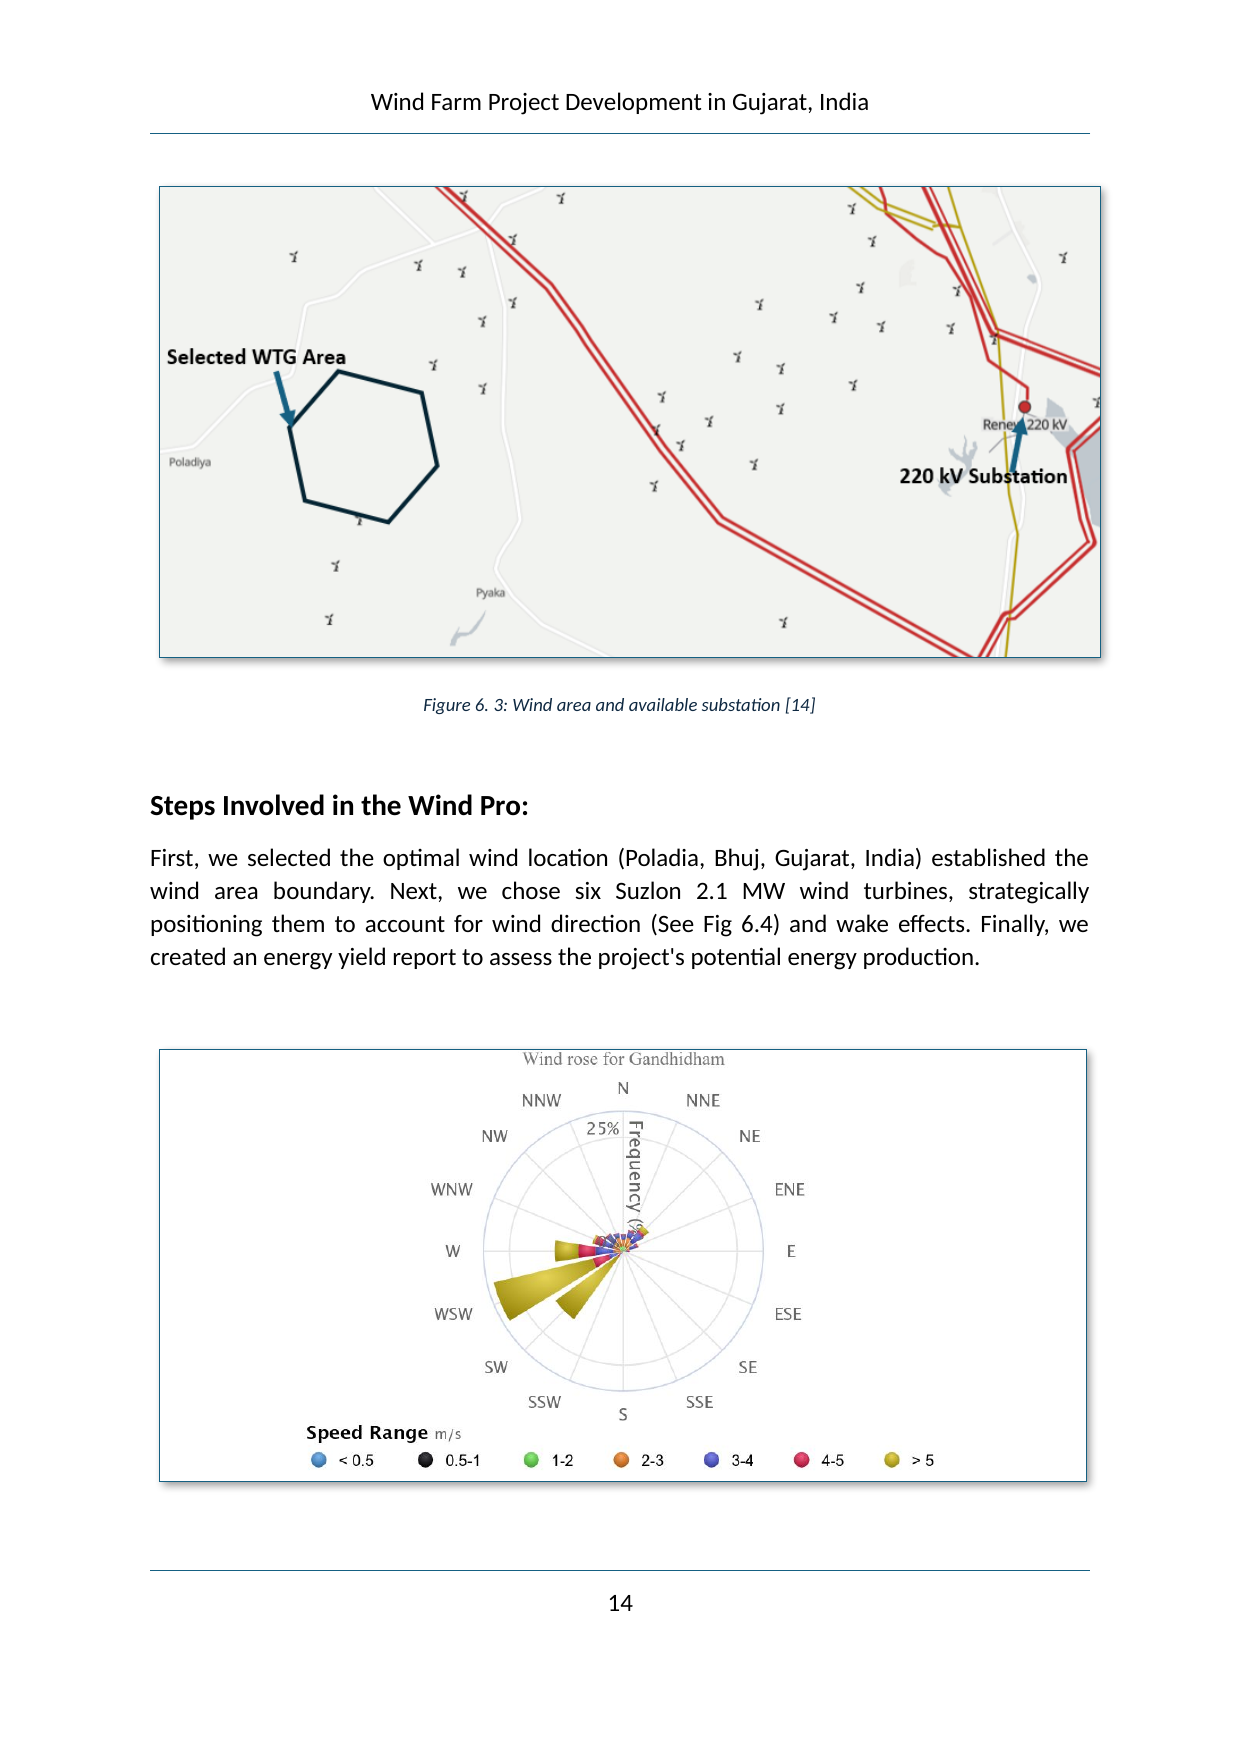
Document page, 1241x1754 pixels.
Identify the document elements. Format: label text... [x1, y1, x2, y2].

picture [160, 187, 1100, 657]
text Figure 6. : Wind area and available substation [150, 694, 1090, 717]
picture [160, 1050, 1086, 1481]
text First, we selected the optimal wind location (Poladia, Bhuj, Gujarat, India) established the wind area boundary. Next, we chose six Suzlon 2.1 MW wind turbines, strategically positioning them to account for wind direction (See Fig 6.4) and wake effects. Finally, we created an energy yield report to assess the project's potential energy production. [150, 842, 1090, 971]
text Steps Involved in the Wind Pro: [150, 787, 1090, 823]
